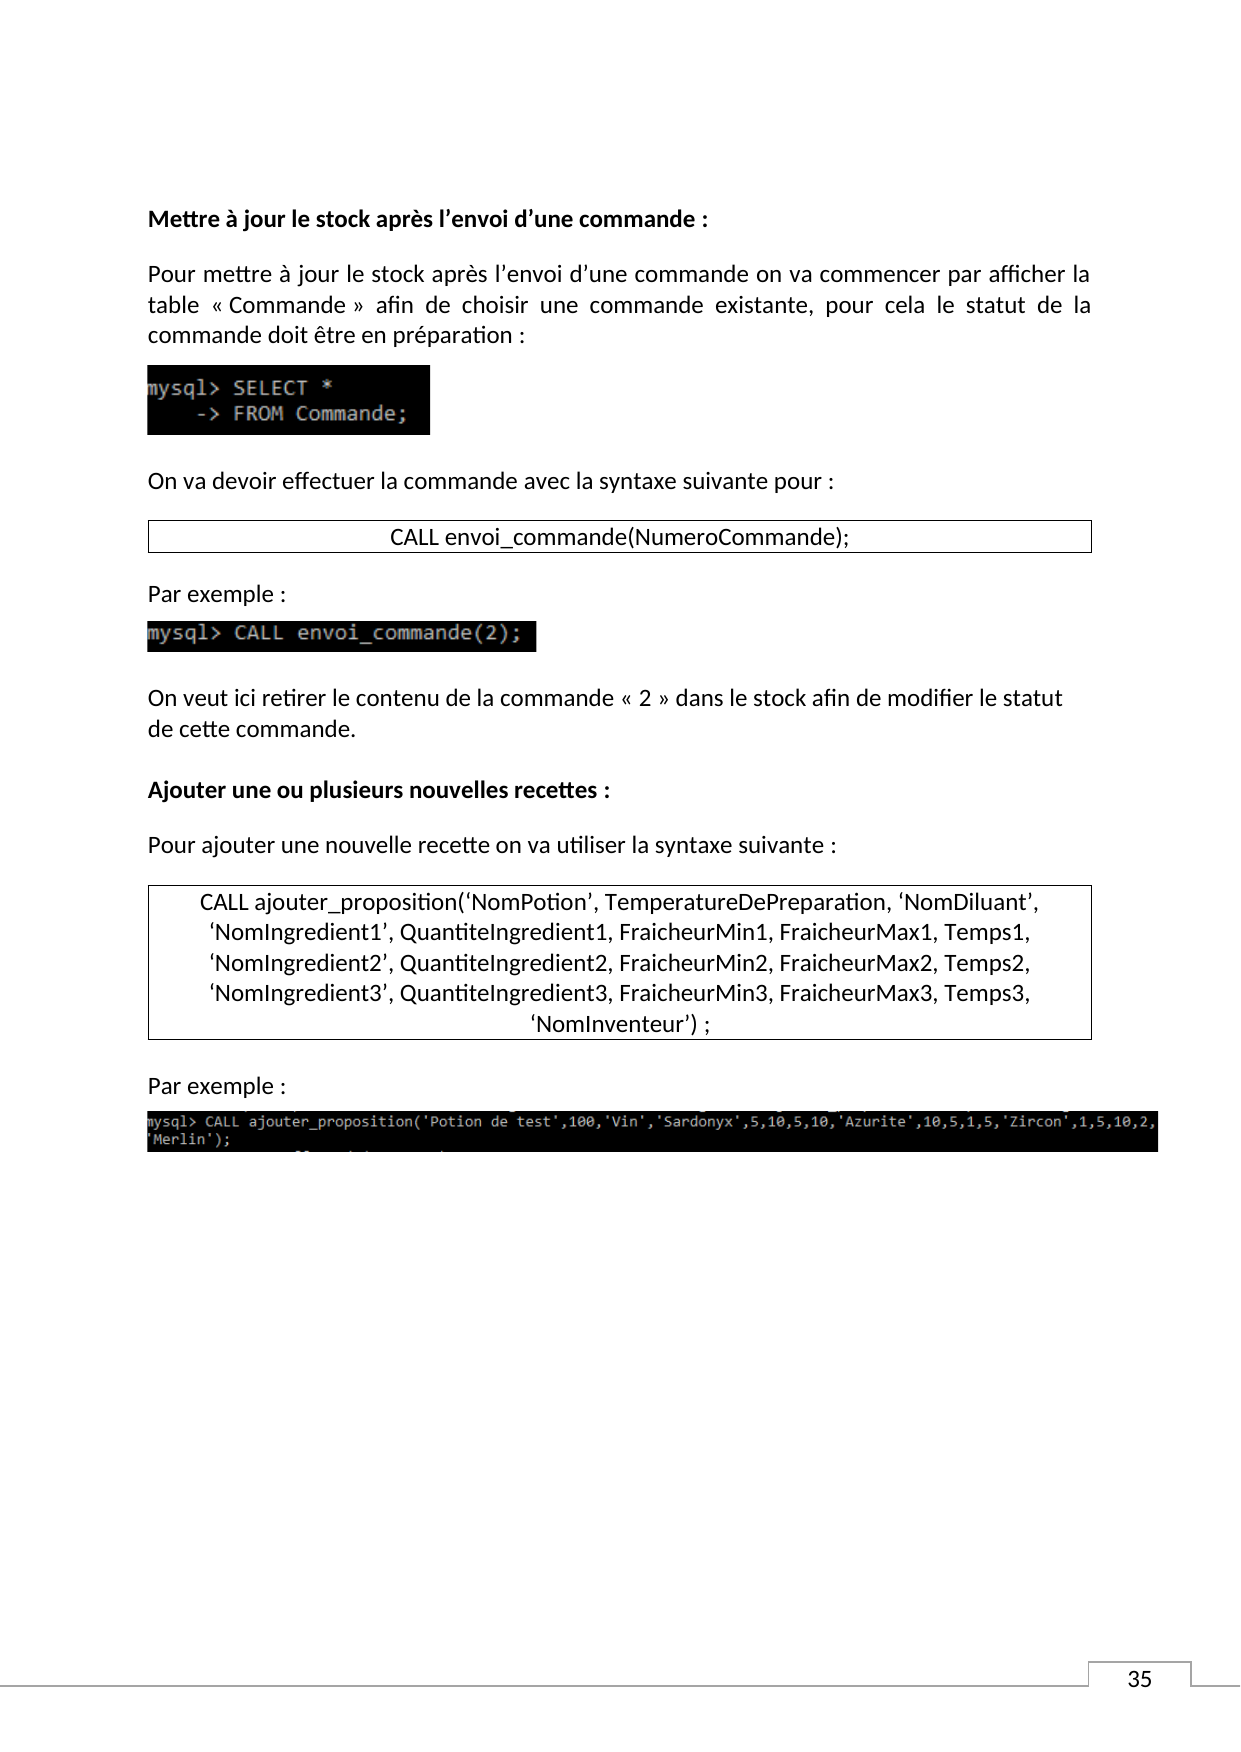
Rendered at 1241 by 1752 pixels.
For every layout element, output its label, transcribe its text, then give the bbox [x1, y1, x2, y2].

text Par exemple : [148, 578, 1093, 608]
text Pour mettre à jour le stock après l’envoi d’une commande on va commencer par afficher la table « Commande » afin de choisir une commande existante, pour cela le statut de la commande doit être en préparation : [148, 259, 1093, 350]
text Ajouter une ou plusieurs nouvelles recettes : [148, 774, 1093, 804]
picture [147, 365, 431, 435]
table_header CALL ajouter_proposition(‘NomPotion’, TemperatureDePreparation, ‘NomDiluant’, ‘NomIngredient1’, QuantiteIngredient1, FraicheurMin1, FraicheurMax1, Temps1, ‘NomIngredient2’, QuantiteIngredient2, FraicheurMin2, FraicheurMax2, Temps2, ‘NomIngredient3’, QuantiteIngredient3, FraicheurMin3, FraicheurMax3, Temps3, ‘NomInventeur’) ; [149, 886, 1091, 1038]
text On veut ici retirer le contenu de la commande « 2 » dans le stock afin de modifier le statut de cette commande. [148, 682, 1093, 743]
text Pour ajouter une nouvelle recette on va utiliser la syntaxe suivante : [148, 829, 1093, 860]
table_header CALL envoi_commande(NumeroCommande); [149, 521, 1091, 552]
picture [147, 621, 537, 652]
picture [147, 1111, 1159, 1152]
text Mettre à jour le stock après l’envoi d’une commande : [148, 203, 1093, 234]
text On va devoir effectuer la commande avec la syntaxe suivante pour : [148, 465, 1093, 495]
text Par exemple : [148, 1070, 1093, 1101]
